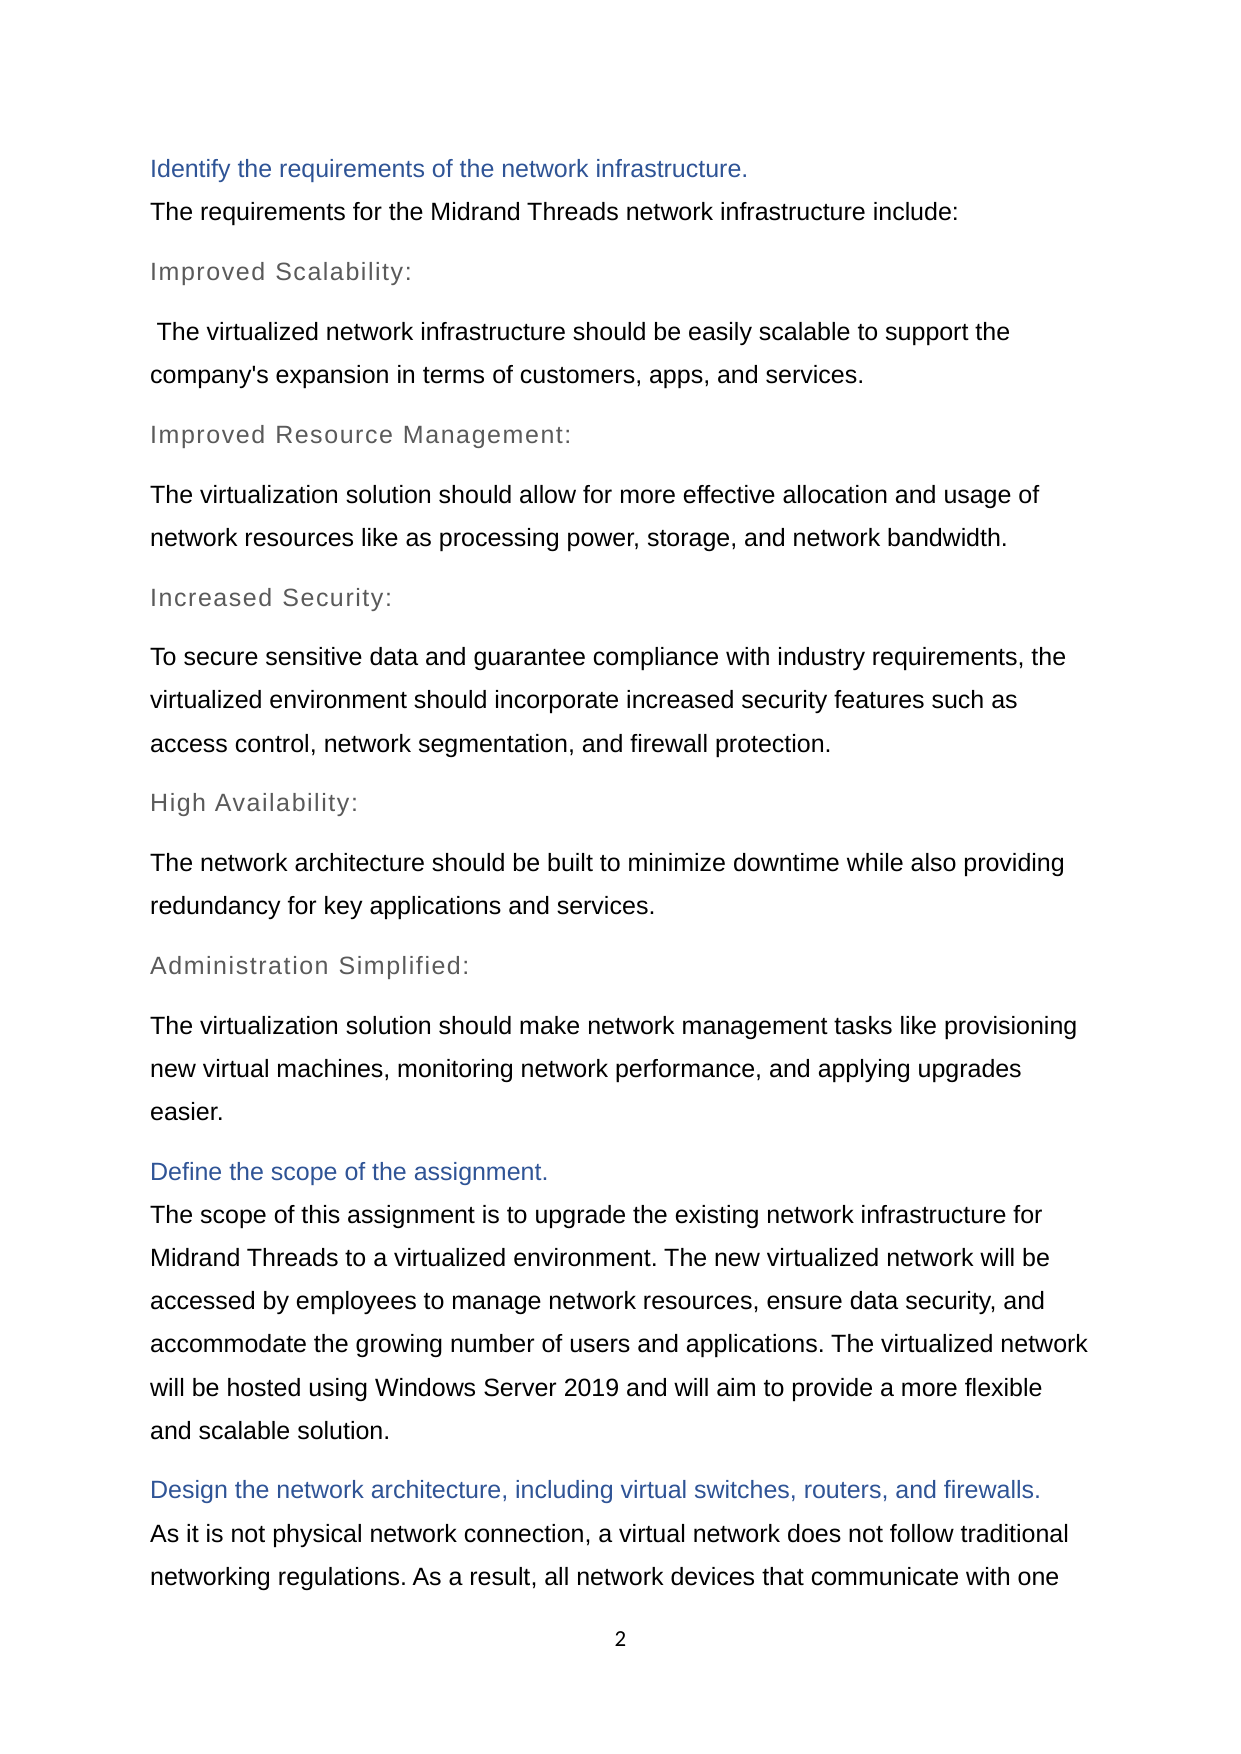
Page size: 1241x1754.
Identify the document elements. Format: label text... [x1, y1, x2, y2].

subtitle Identify the requirements of the network infrastructure. [150, 154, 1090, 183]
text The scope of this assignment is to upgrade the existing network infrastructure for Midrand Threads to a virtualized environment. The new virtualized network will be accessed by employees to manage network resources, ensure data security, and accommodate the growing number of users and applications. The virtualized network will be hosted using Windows Server 2019 and will aim to provide a more flexible and scalable solution. [150, 1200, 1090, 1444]
subtitle Improved Resource Management: [150, 420, 1090, 448]
text The virtualized network infrastructure should be easily scalable to support the company's expansion in terms of customers, apps, and services. [150, 317, 1090, 389]
text To secure sensitive data and guarantee compliance with industry requirements, the virtualized environment should incorporate increased security features such as access control, network segmentation, and firewall protection. [150, 642, 1090, 757]
text The network architecture should be built to minimize downtime while also providing redundancy for key applications and services. [150, 848, 1090, 920]
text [150, 1518, 1090, 1590]
text The virtualization solution should make network management tasks like provisioning new virtual machines, monitoring network performance, and applying upgrades easier. [150, 1011, 1090, 1126]
text The virtualization solution should allow for more effective allocation and usage of network resources like as processing power, storage, and network bandwidth. [150, 479, 1090, 551]
subtitle Define the scope of the assignment. [150, 1157, 1090, 1186]
subtitle Administration Simplified: [150, 951, 1090, 980]
subtitle Increased Security: [150, 582, 1090, 611]
subtitle Improved Scalability: [150, 257, 1090, 286]
text The requirements for the Midrand Threads network infrastructure include: [150, 197, 1090, 226]
subtitle Design the network architecture, including virtual switches, routers, and firewalls. [150, 1475, 1090, 1504]
subtitle High Availability: [150, 788, 1090, 817]
